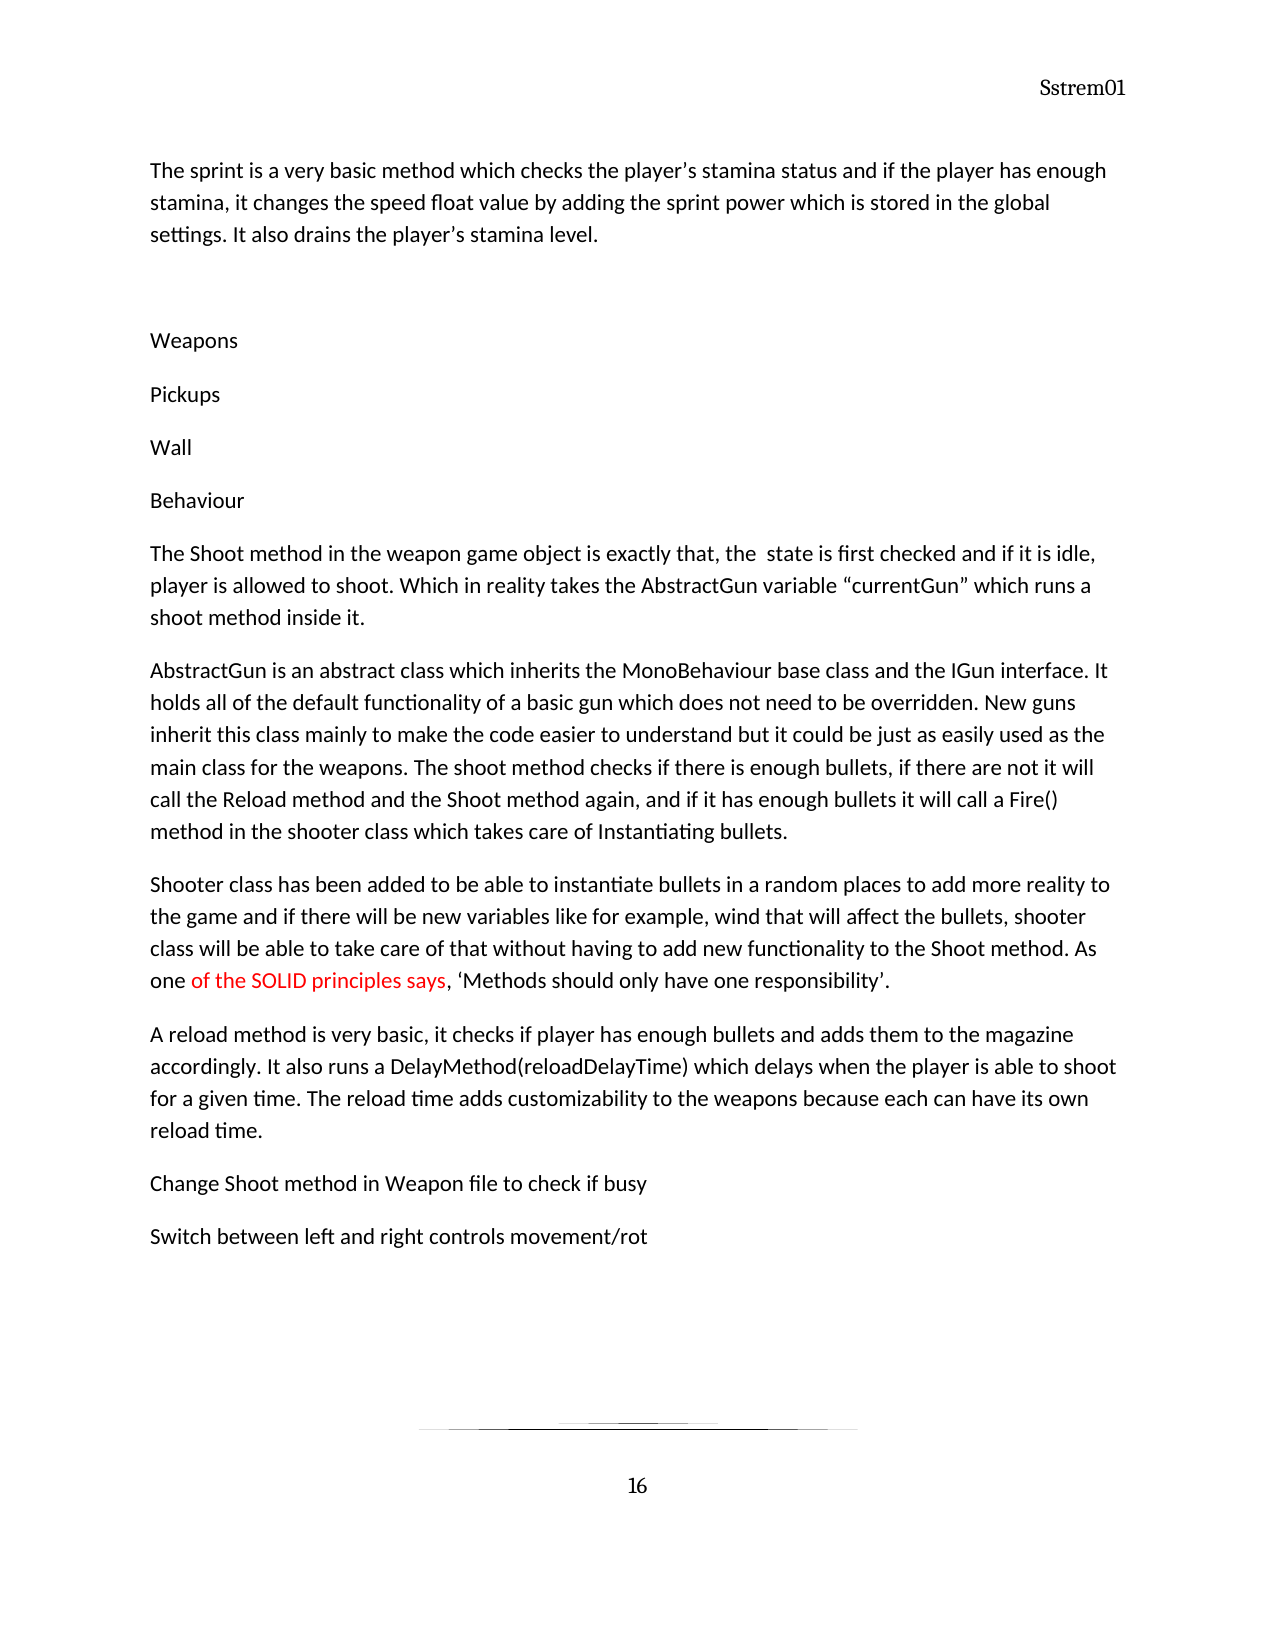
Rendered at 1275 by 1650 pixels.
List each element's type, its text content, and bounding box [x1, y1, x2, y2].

text Weapons [150, 327, 1125, 355]
text Pickups [150, 380, 1125, 408]
text Change Shoot method in Weapon file to check if busy [150, 1169, 1125, 1197]
text AbstractGun is an abstract class which inherits the MonoBehaviour base class and the IGun interface. It holds all of the default functionality of a basic gun which does not need to be overridden. New guns inherit this class mainly to make the code easier to understand but it could be just as easily used as the main class for the weapons. The shoot method checks if there is enough bullets, if there are not it will call the Reload method and the Shoot method again, and if it has enough bullets it will call a Fire() method in the shooter class which takes care of Instantiating bullets. [150, 656, 1125, 845]
text Wall [150, 433, 1125, 461]
text The sprint is a very basic method which checks the player’s stamina status and if the player has enough stamina, it changes the speed float value by adding the sprint power which is stored in the global settings. It also drains the player’s stamina level. [150, 156, 1125, 249]
text The Shoot method in the weapon game object is exactly that, the state is first checked and if it is idle, player is allowed to shoot. Which in reality takes the AbstractGun variable “currentGun” which runs a shoot method inside it. [150, 539, 1125, 631]
text Shooter class has been added to be able to instantiate bullets in a random places to add more reality to the game and if there will be new variables like for example, wind that will affect the bullets, shooter class will be able to take care of that without having to add new functionality to the Shoot method. As one of the SOLID principles says, ‘Methods should only have one responsibility’. [150, 870, 1125, 995]
text Switch between left and right controls movement/rot [150, 1222, 1125, 1250]
text Behaviour [150, 486, 1125, 514]
text A reload method is very basic, it checks if player has enough bullets and adds them to the magazine accordingly. It also runs a DelayMethod(reloadDelayTime) which delays when the player is able to shoot for a given time. The reload time adds customizability to the weapons because each can have its own reload time. [150, 1020, 1125, 1144]
